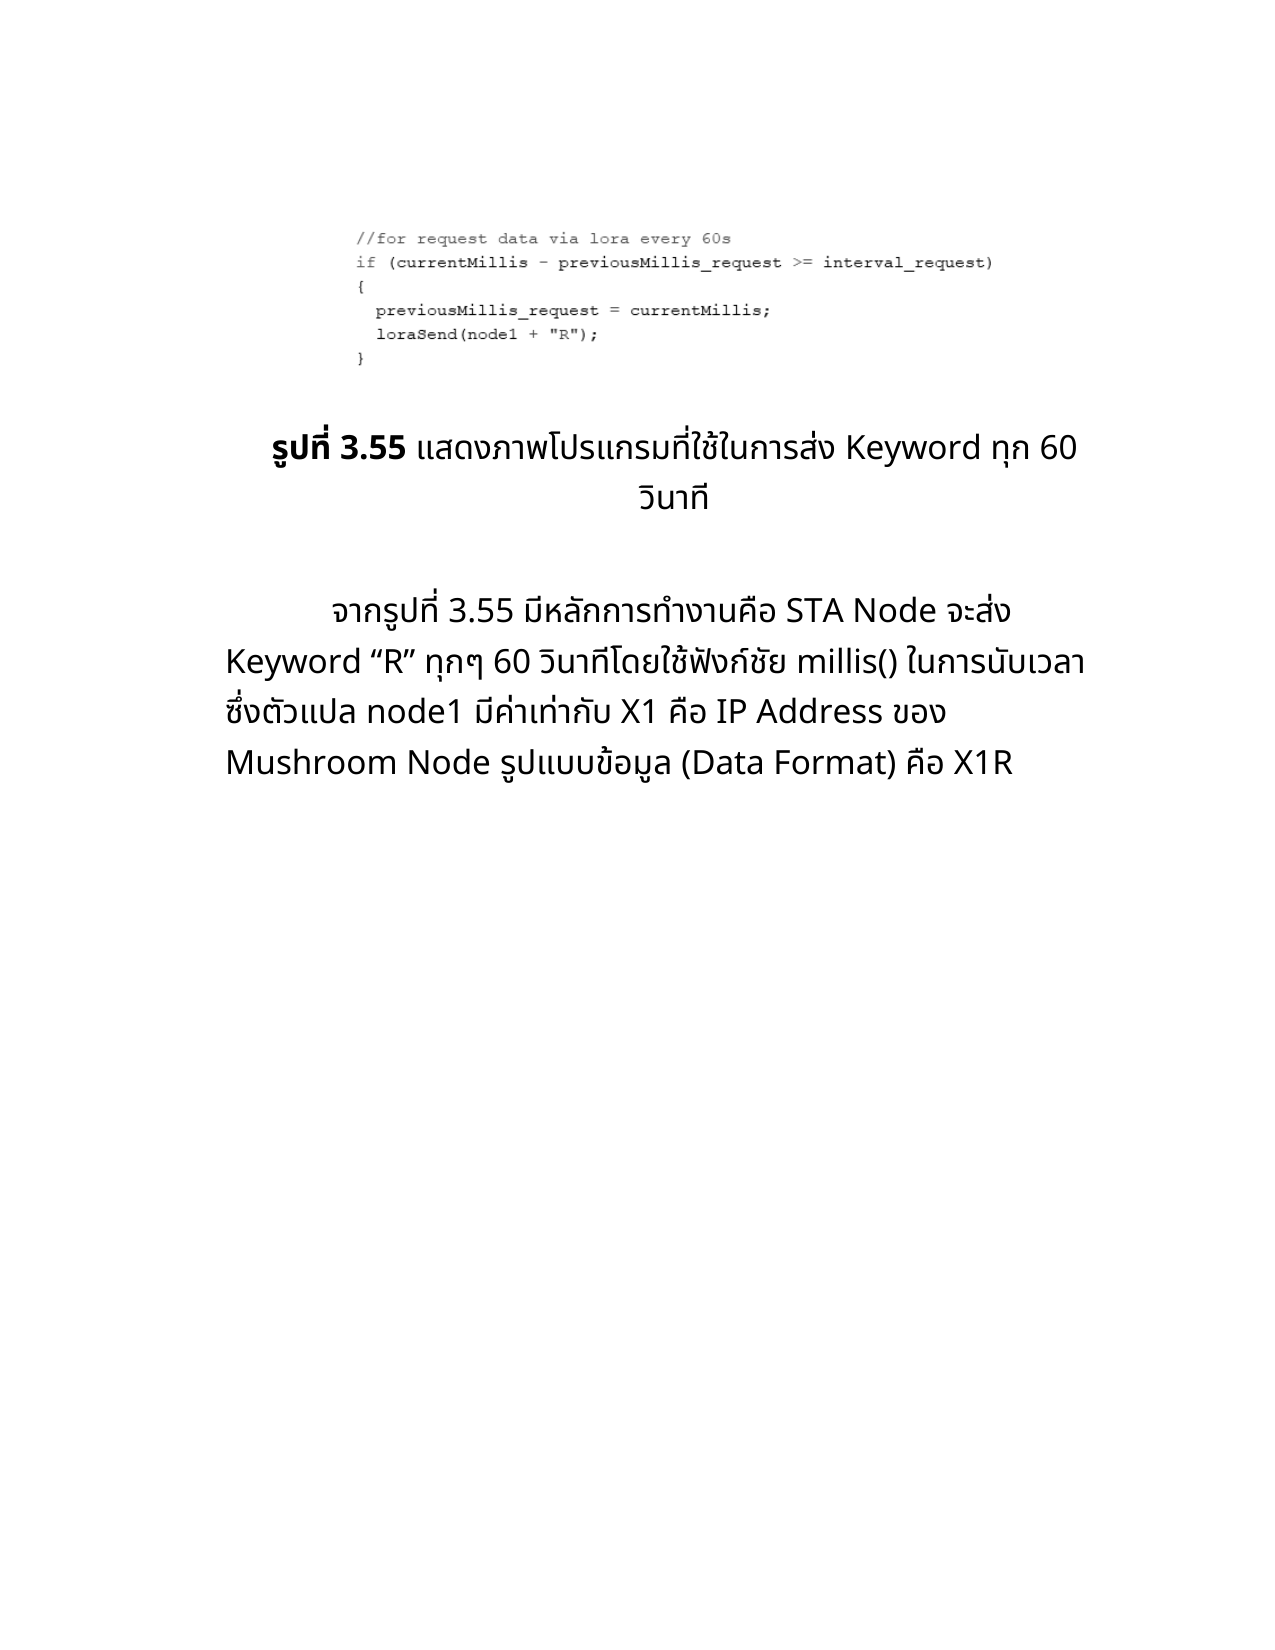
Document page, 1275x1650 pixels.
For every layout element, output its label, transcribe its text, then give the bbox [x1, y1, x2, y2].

table_header รูปที่ 3.55 แสดงภาพโปรแกรมที่ใช้ในการส่ง Keyword ทุก 60 วินาที [225, 225, 1124, 525]
text จากรูปที่ 3.55 มีหลักการทำงานคือ STA Node จะส่ง Keyword “R” ทุกๆ 60 วินาทีโดยใช้ฟังก์ชัย millis() ในการนับเวลา ซึ่งตัวแปล node1 มีค่าเท่ากับ X1 คือ IP Address ของ Mushroom Node รูปแบบข้อมูล (Data Format) คือ X1R [225, 587, 1125, 789]
